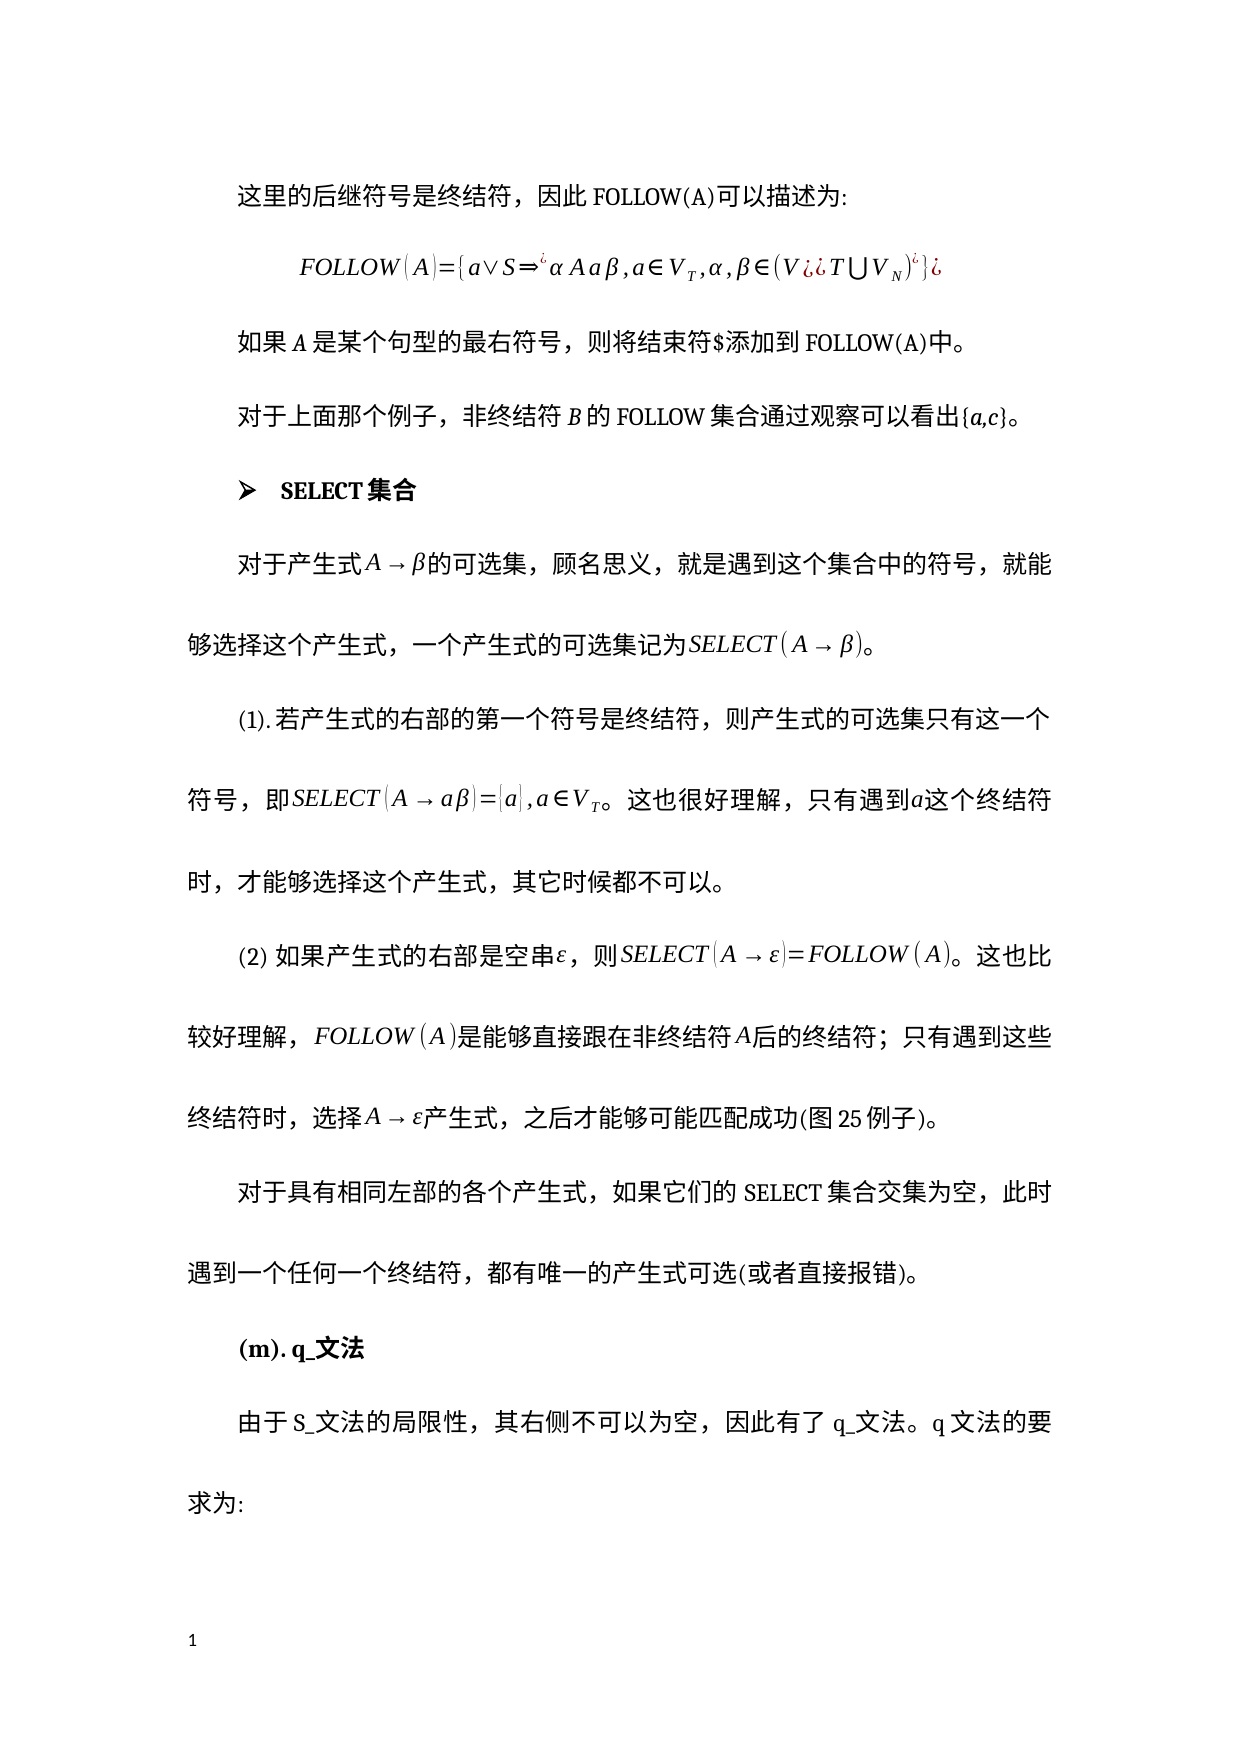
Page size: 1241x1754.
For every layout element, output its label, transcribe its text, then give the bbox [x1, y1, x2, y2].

text (2) 如果产生式的右部是空串，则。这也比较好理解，是能够直接跟在非终结符后的终结符；只有遇到这些终结符时，选择产生式，之后才能够可能匹配成功(图25例子)。 [187, 922, 1053, 1149]
text 对于具有相同左部的各个产生式，如果它们的SELECT集合交集为空，此时遇到一个任何一个终结符，都有唯一的产生式可选(或者直接报错)。 [187, 1158, 1053, 1304]
text 对于产生式的可选集，顾名思义，就是遇到这个集合中的符号，就能够选择这个产生式，一个产生式的可选集记为。 [187, 530, 1053, 676]
text (1). 若产生式的右部的第一个符号是终结符，则产生式的可选集只有这一个符号，即。这也很好理解，只有遇到这个终结符时，才能够选择这个产生式，其它时候都不可以。 [187, 685, 1053, 913]
subtitle (m). q_文法 [187, 1314, 1053, 1379]
text 对于上面那个例子，非终结符B的FOLLOW集合通过观察可以看出{a,c}。 [187, 382, 1053, 447]
text 由于S_文法的局限性，其右侧不可以为空，因此有了q_文法。q文法的要求为: [187, 1388, 1053, 1534]
list SELECT集合 [237, 456, 1053, 521]
text 这里的后继符号是终结符，因此FOLLOW(A)可以描述为: [187, 162, 1053, 227]
text 如果A是某个句型的最右符号，则将结束符$添加到FOLLOW(A)中。 [187, 308, 1053, 373]
